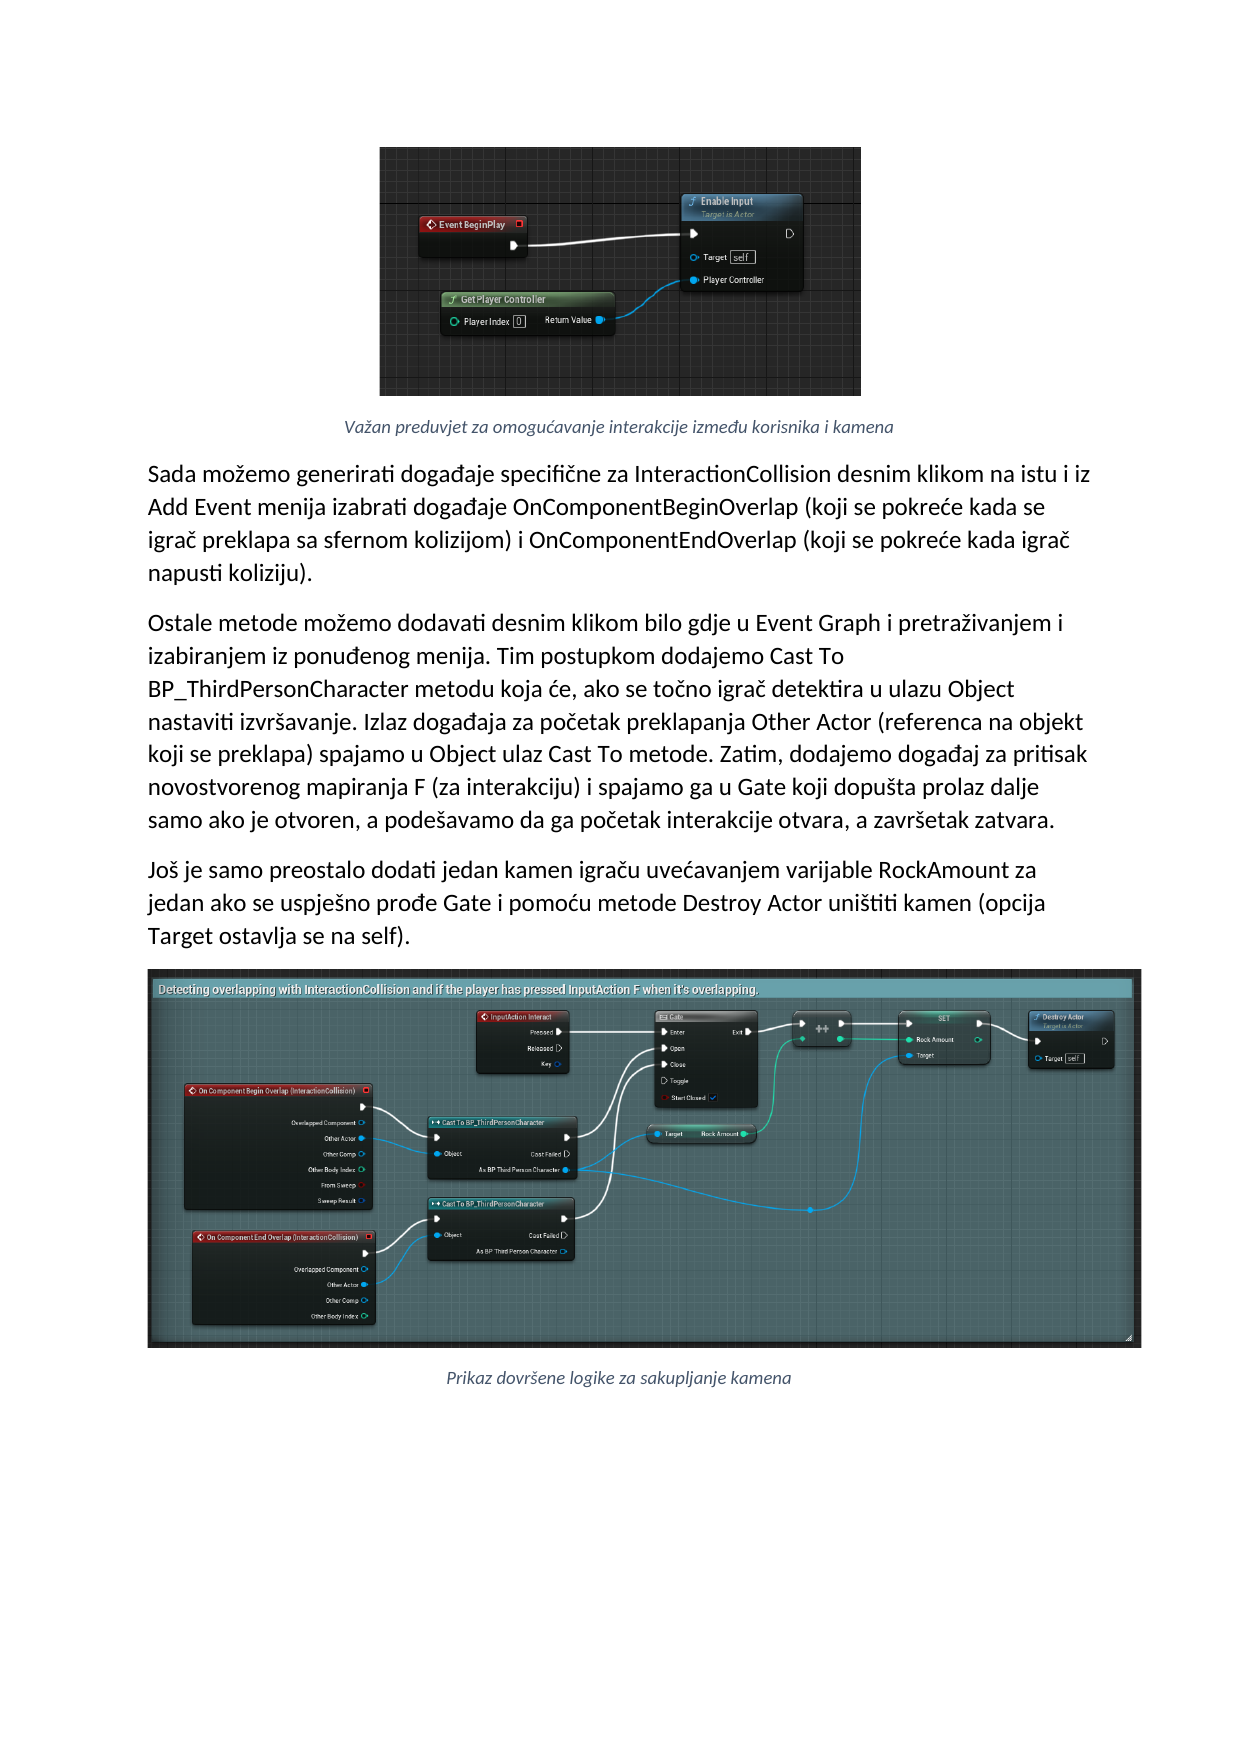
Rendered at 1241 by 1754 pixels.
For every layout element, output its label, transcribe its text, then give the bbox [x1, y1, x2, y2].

picture [379, 147, 861, 396]
picture [147, 969, 1142, 1348]
text Još je samo preostalo dodati jedan kamen igraču uvećavanjem varijable RockAmount za jedan ako se uspješno prođe Gate i pomoću metode Destroy Actor uništiti kamen (opcija Target ostavlja se na self). [148, 854, 1093, 950]
text Prikaz dovršene logike za sakupljanje kamena [148, 1366, 1093, 1389]
text Ostale metode možemo dodavati desnim klikom bilo gdje u Event Graph i pretraživanjem i izabiranjem iz ponuđenog menija. Tim postupkom dodajemo Cast To BP_ThirdPersonCharacter metodu koja će, ako se točno igrač detektira u ulazu Object nastaviti izvršavanje. Izlaz događaja za početak preklapanja Other Actor (referenca na objekt koji se preklapa) spajamo u Object ulaz Cast To metode. Zatim, dodajemo događaj za pritisak novostvorenog mapiranja F (za interakciju) i spajamo ga u Gate koji dopušta prolaz dalje samo ako je otvoren, a podešavamo da ga početak interakcije otvara, a završetak zatvara. [148, 607, 1093, 835]
text Važan preduvjet za omogućavanje interakcije između korisnika i kamena [148, 415, 1093, 438]
text Sada možemo generirati događaje specifične za InteractionCollision desnim klikom na istu i iz Add Event menija izabrati događaje OnComponentBeginOverlap (koji se pokreće kada se igrač preklapa sa sfernom kolizijom) i OnComponentEndOverlap (koji se pokreće kada igrač napusti koliziju). [148, 459, 1093, 588]
